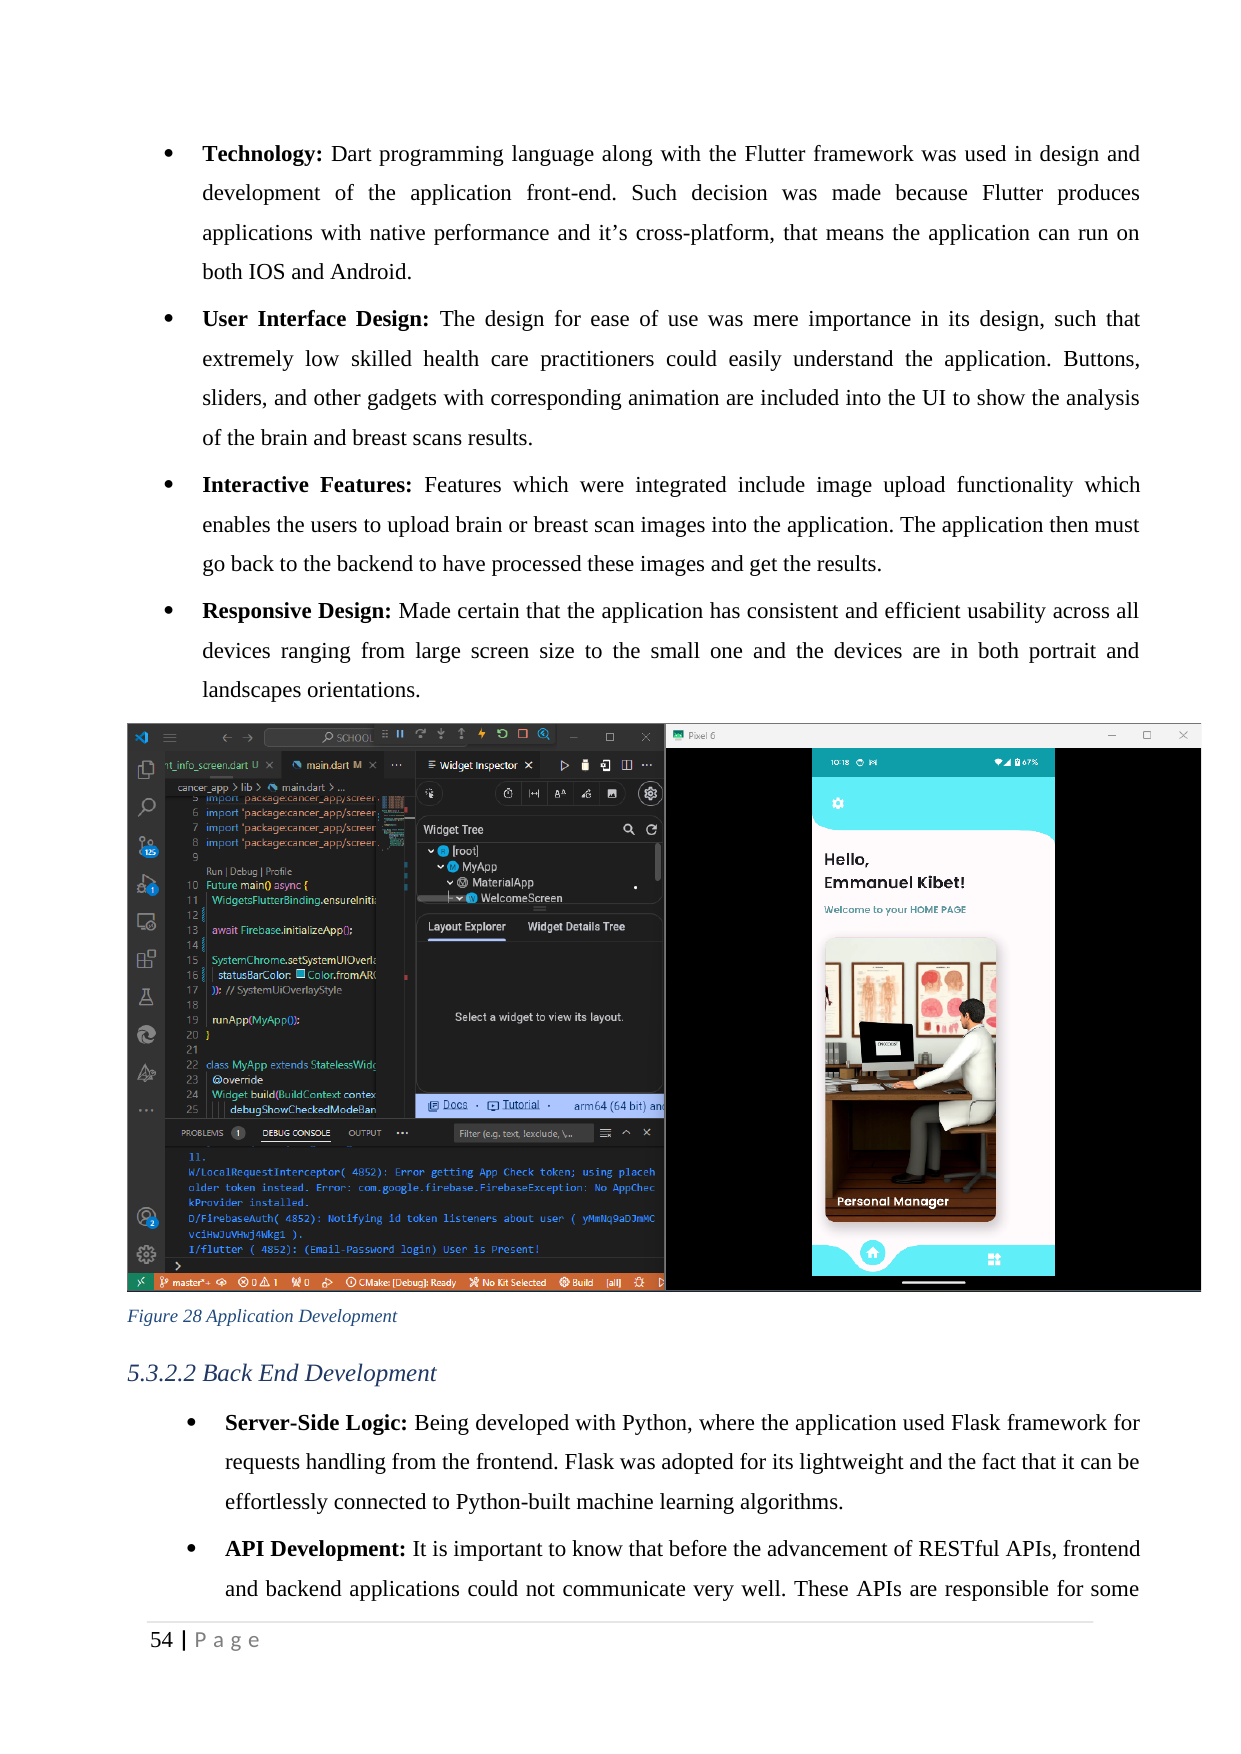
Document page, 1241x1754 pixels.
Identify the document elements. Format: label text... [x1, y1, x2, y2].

list Server-Side Logic: Being developed with Python, where the application used Flask framework for requests handling from the frontend. Flask was adopted for its lightweight and the fact that it can be effortlessly connected to Python-built machine learning algorithms. [187, 1409, 1142, 1514]
list User Interface Design: The design for ease of use was mere importance in its design, such that extremely low skilled health care practitioners could easily understand the application. Buttons, sliders, and other gadgets with corresponding animation are included into the UI to show the analysis of the brain and breast scans results. [164, 305, 1142, 450]
subtitle 5.3.2.2 Back End Development [127, 1358, 1142, 1387]
text Figure 28 Application Development [127, 1305, 1142, 1326]
list Responsive Design: Made certain that the application has consistent and efficient usability across all devices ranging from large screen size to the small one and the devices are in both portrait and landscapes orientations. [164, 598, 1142, 703]
picture [127, 723, 1202, 1292]
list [187, 1535, 1142, 1601]
list Technology: Dart programming language along with the Flutter framework was used in design and development of the application front-end. Such decision was made because Flutter produces applications with native performance and it’s cross-platform, that means the application can run on both IOS and Android. [164, 139, 1142, 284]
list Interactive Features: Features which were integrated include image upload functionality which enables the users to upload brain or breast scan images into the application. The application then must go back to the backend to have processed these images and get the results. [164, 471, 1142, 577]
